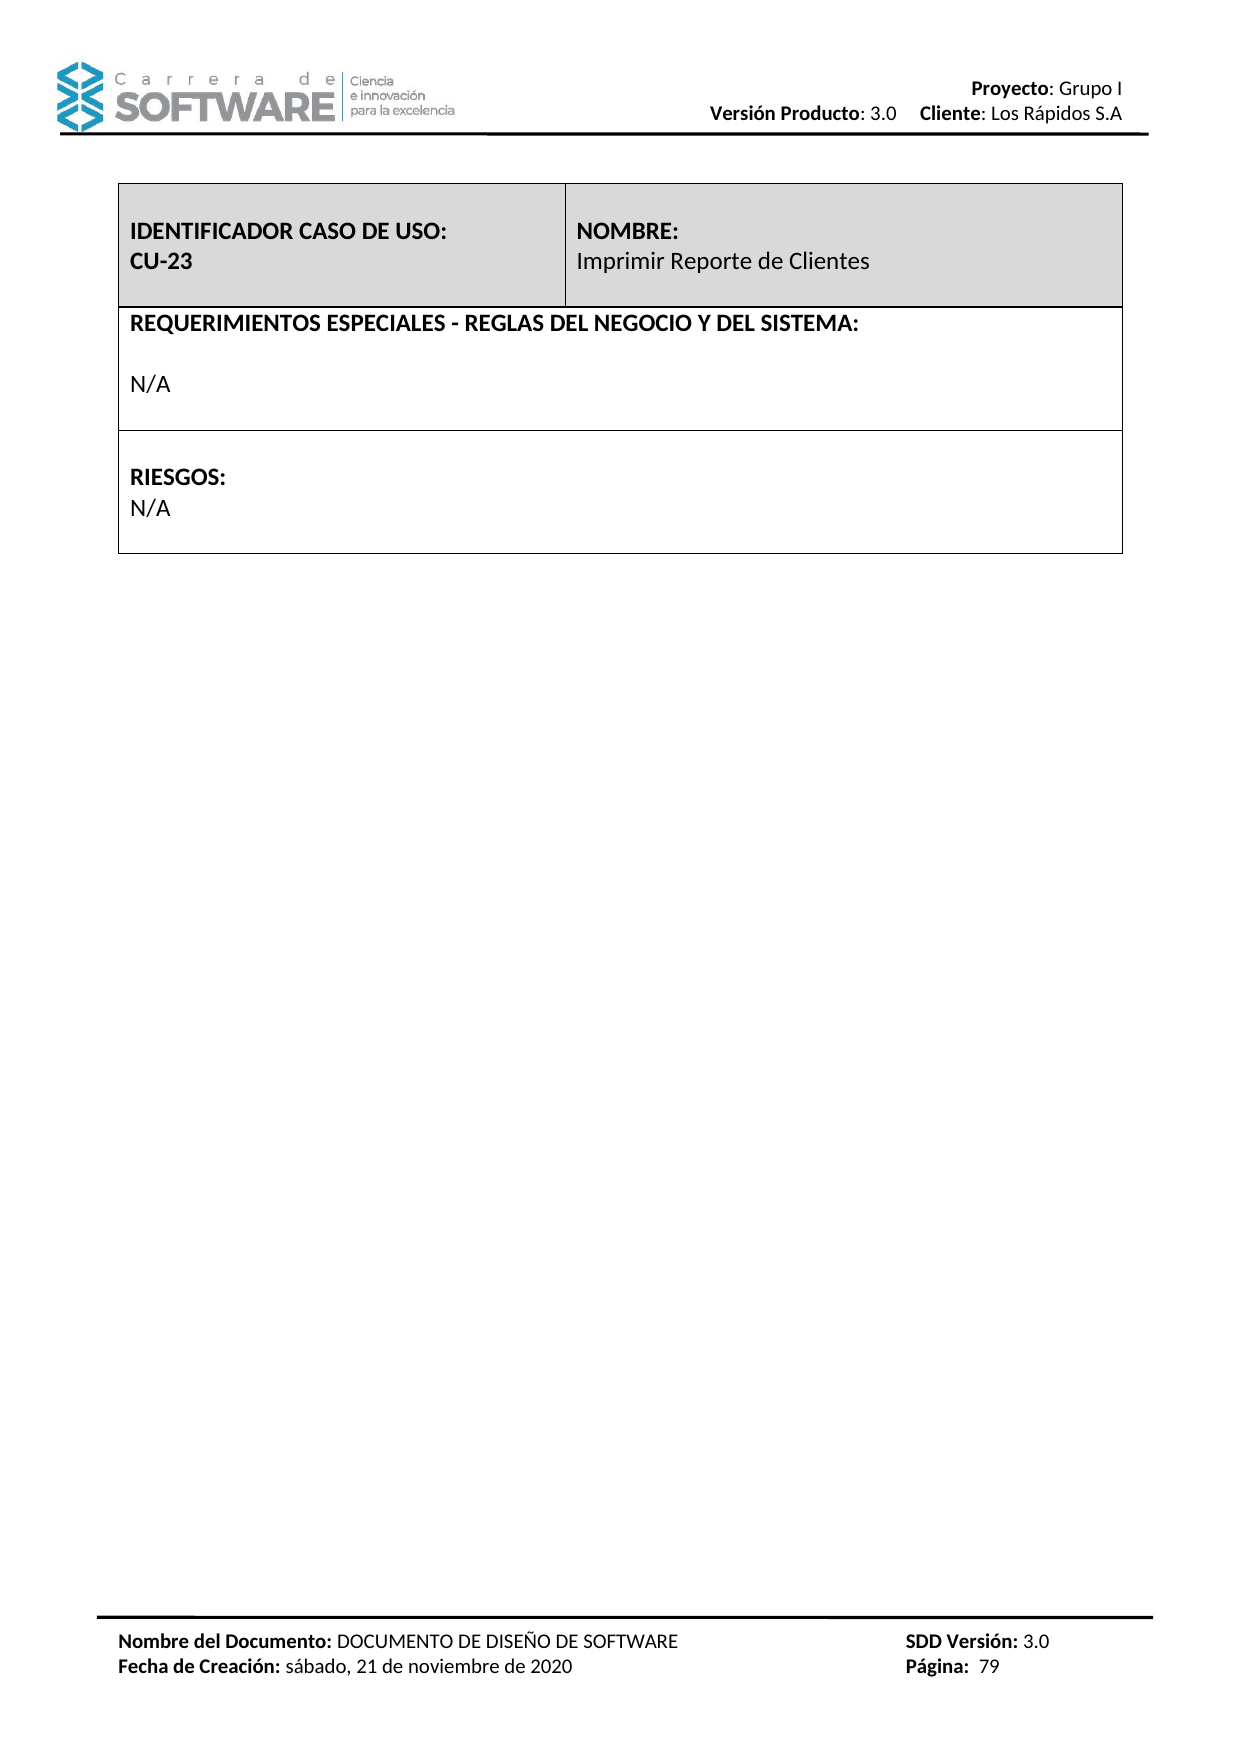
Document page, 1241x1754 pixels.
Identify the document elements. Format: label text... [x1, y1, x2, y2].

table_cell REQUERIMIENTOS ESPECIALES - REGLAS DEL NEGOCIO Y DEL SISTEMA: N/A [119, 308, 1122, 429]
picture [46, 46, 461, 154]
table_header NOMBRE: Imprimir Reporte de Clientes [566, 184, 1122, 306]
table_cell RIESGOS: N/A [119, 431, 1122, 553]
table_header IDENTIFICADOR CASO DE USO: CU-23 [119, 184, 565, 306]
